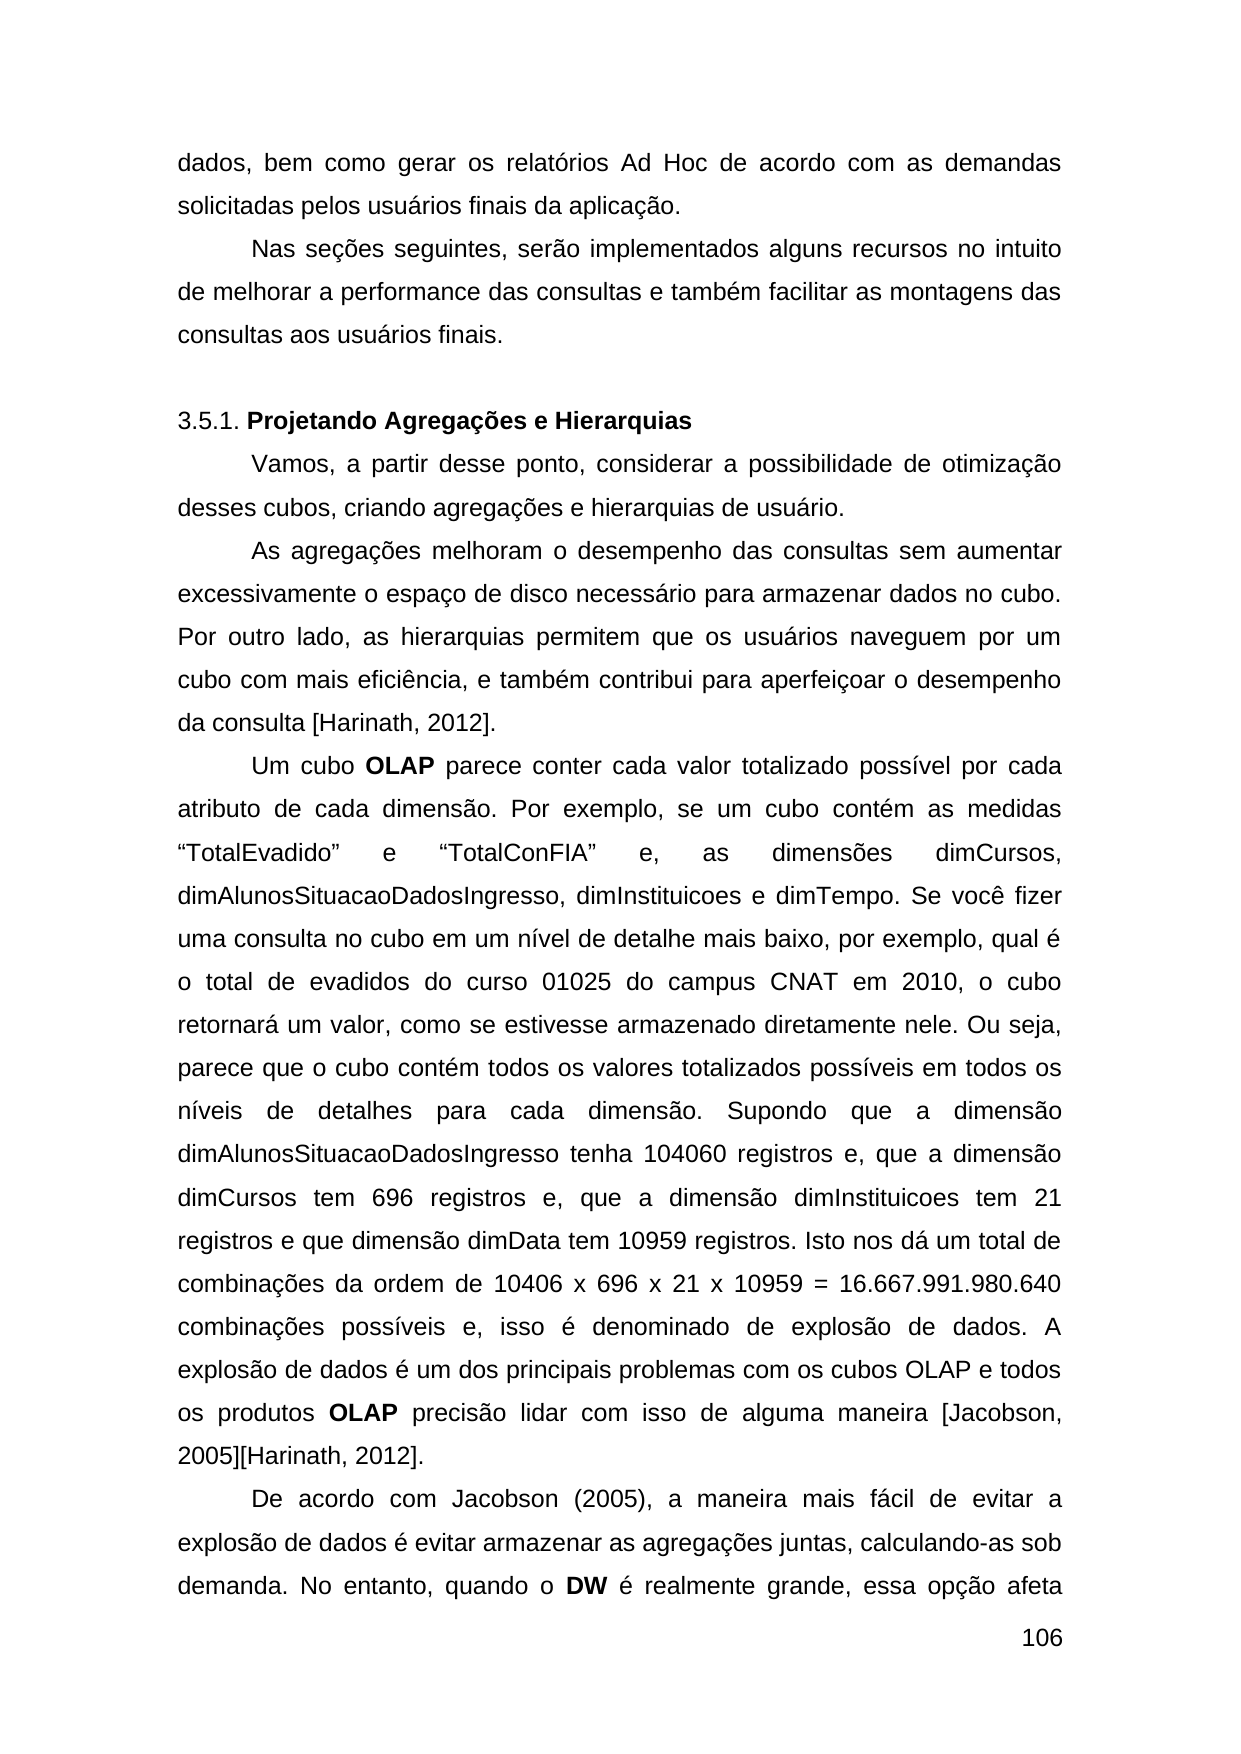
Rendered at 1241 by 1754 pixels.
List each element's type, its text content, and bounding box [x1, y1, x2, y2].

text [177, 148, 1063, 219]
text Um cubo OLAP parece conter cada valor totalizado possível por cada atributo de cada dimensão. Por exemplo, se um cubo contém as medidas “TotalEvadido” e “TotalConFIA” e, as dimensões dimCursos, dimAlunosSituacaoDadosIngresso, dimInstituicoes e dimTempo. Se você fizer uma consulta no cubo em um nível de detalhe mais baixo, por exemplo, qual é o total de evadidos do curso 01025 do campus CNAT em 2010, o cubo retornará um valor, como se estivesse armazenado diretamente nele. Ou seja, parece que o cubo contém todos os valores totalizados possíveis em todos os níveis de detalhes para cada dimensão. Supondo que a dimensão dimAlunosSituacaoDadosIngresso tenha 104060 registros e, que a dimensão dimCursos tem 696 registros e, que a dimensão dimInstituicoes tem 21 registros e que dimensão dimData tem 10959 registros. Isto nos dá um total de combinações da ordem de 10406 x 696 x 21 x 10959 = 16.667.991.980.640 combinações possíveis e, isso é denominado de explosão de dados. A explosão de dados é um dos principais problemas com os cubos OLAP e todos os produtos OLAP precisão lidar com isso de alguma maneira [Jacobson, 2005][Harinath, 2012]. [177, 751, 1063, 1470]
text 3.5.1. Projetando Agregações e Hierarquias [177, 406, 1063, 435]
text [177, 1484, 1063, 1599]
text Vamos, a partir desse ponto, considerar a possibilidade de otimização desses cubos, criando agregações e hierarquias de usuário. [177, 449, 1063, 521]
text As agregações melhoram o desempenho das consultas sem aumentar excessivamente o espaço de disco necessário para armazenar dados no cubo. Por outro lado, as hierarquias permitem que os usuários naveguem por um cubo com mais eficiência, e também contribui para aperfeiçoar o desempenho da consulta [Harinath, 2012]. [177, 536, 1063, 737]
text Nas seções seguintes, serão implementados alguns recursos no intuito de melhorar a performance das consultas e também facilitar as montagens das consultas aos usuários finais. [177, 234, 1063, 349]
